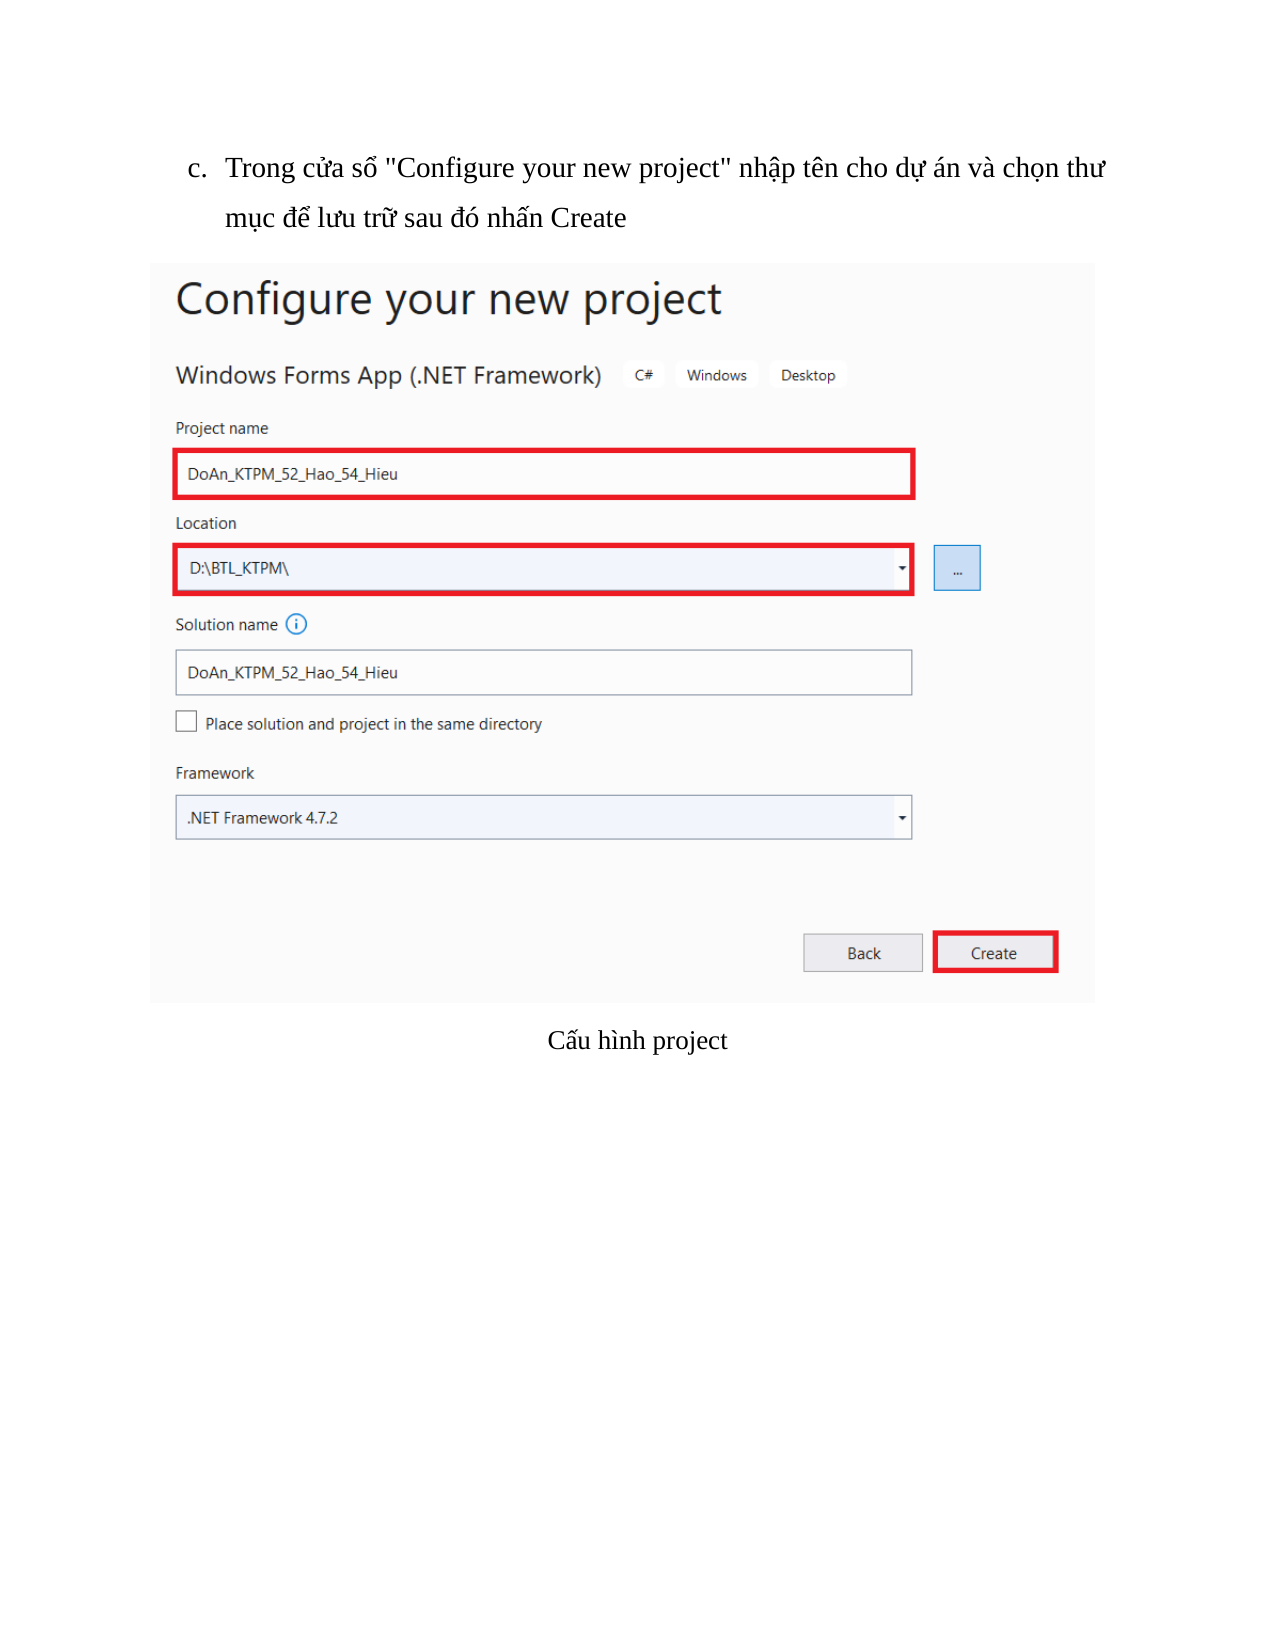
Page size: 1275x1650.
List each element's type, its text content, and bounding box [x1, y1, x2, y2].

subtitle Trong cửa sổ "Configure your new project" nhập tên cho dự án và chọn thư mục để lưu trữ sau đó nhấn Create [187, 150, 1125, 234]
picture [150, 263, 1095, 1003]
text Cấu hình project [150, 1024, 1125, 1055]
